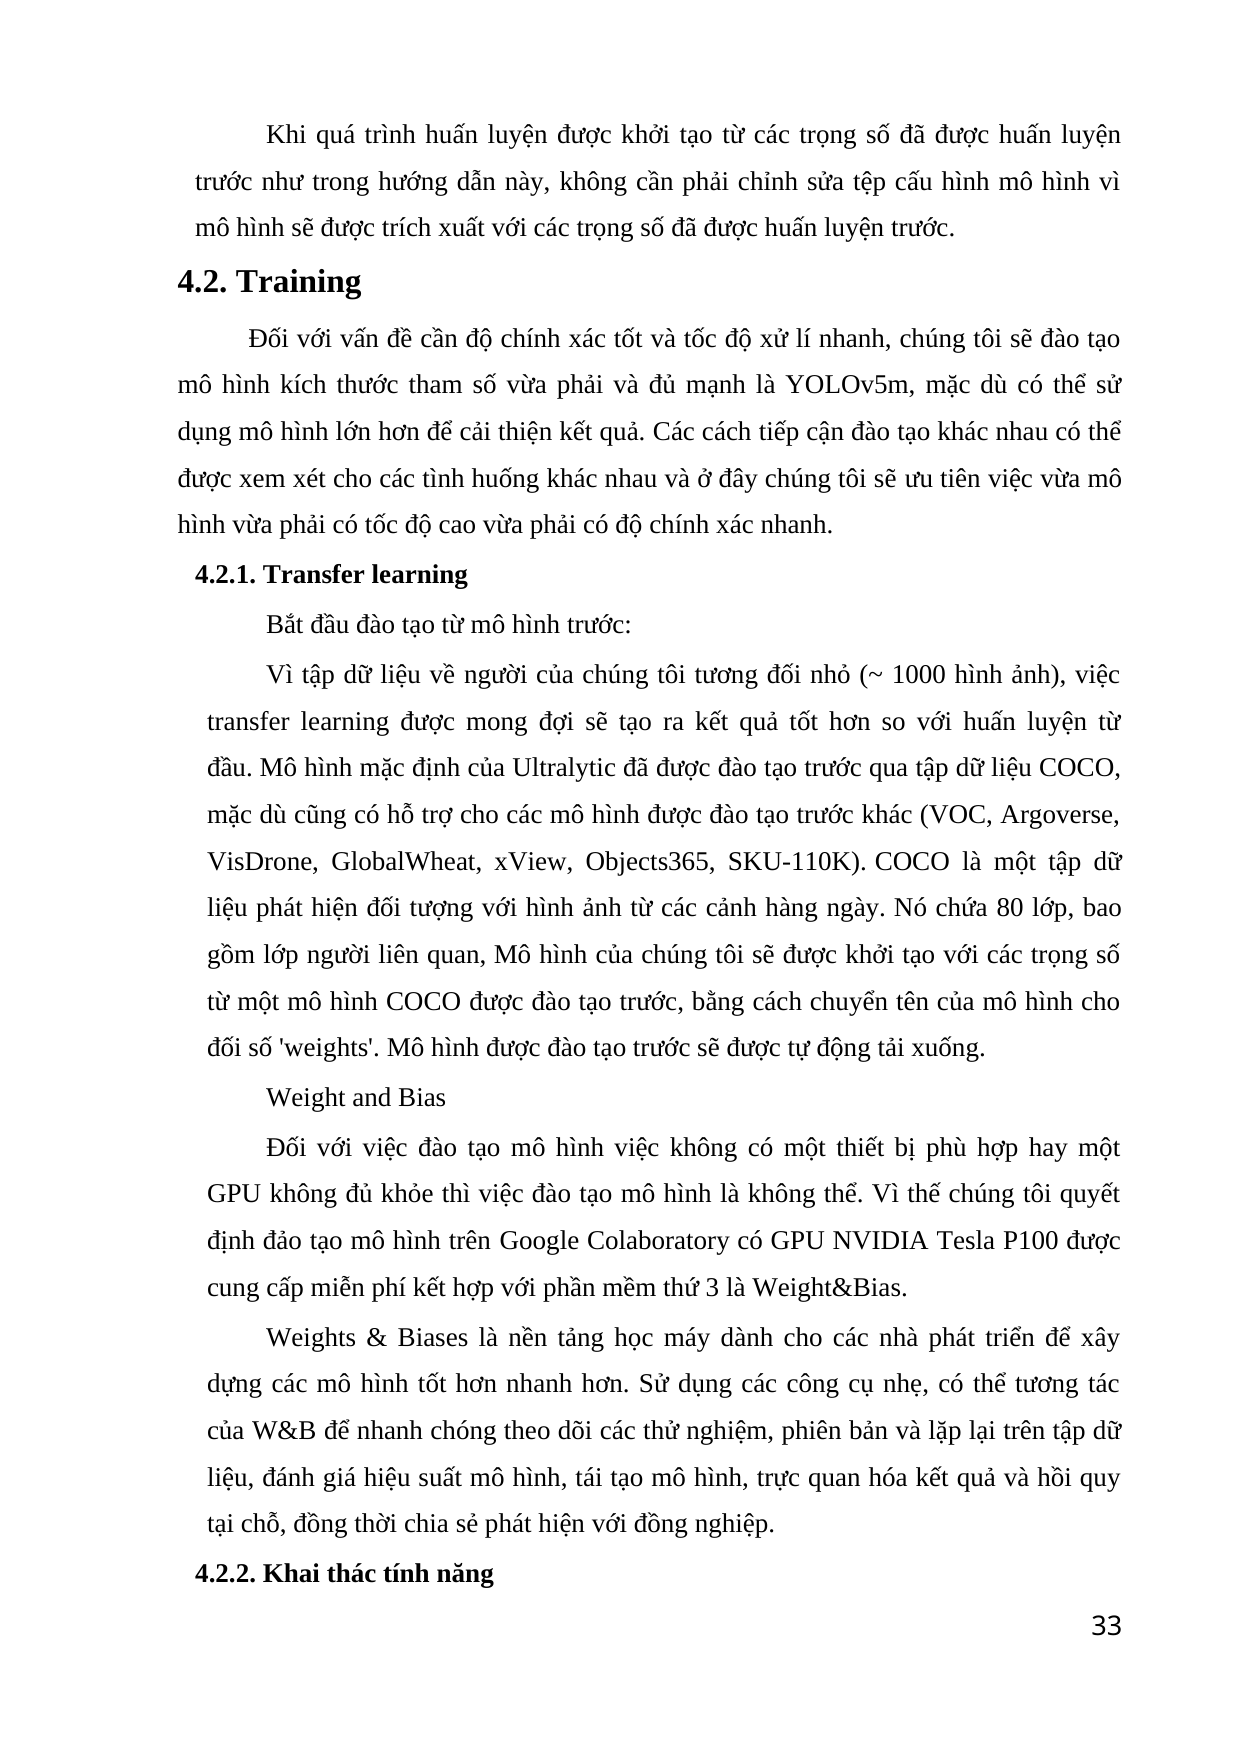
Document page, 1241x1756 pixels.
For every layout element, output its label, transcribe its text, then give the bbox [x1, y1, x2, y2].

text Vì tập dữ liệu về người của chúng tôi tương đối nhỏ (~ 1000 hình ảnh), việc transfer learning được mong đợi sẽ tạo ra kết quả tốt hơn so với huấn luyện từ đầu. Mô hình mặc định của Ultralytic đã được đào tạo trước qua tập dữ liệu COCO, mặc dù cũng có hỗ trợ cho các mô hình được đào tạo trước khác (VOC, Argoverse, VisDrone, GlobalWheat, xView, Objects365, SKU-110K). COCO là một tập dữ liệu phát hiện đối tượng với hình ảnh từ các cảnh hàng ngày. Nó chứa 80 lớp, bao gồm lớp người liên quan, Mô hình của chúng tôi sẽ được khởi tạo với các trọng số từ một mô hình COCO được đào tạo trước, bằng cách chuyển tên của mô hình cho đối số 'weights'. Mô hình được đào tạo trước sẽ được tự động tải xuống. [207, 658, 1122, 1062]
text Khi quá trình huấn luyện được khởi tạo từ các trọng số đã được huấn luyện trước như trong hướng dẫn này, không cần phải chỉnh sửa tệp cấu hình mô hình vì mô hình sẽ được trích xuất với các trọng số đã được huấn luyện trước. [195, 118, 1122, 243]
text Đối với việc đào tạo mô hình việc không có một thiết bị phù hợp hay một GPU không đủ khỏe thì việc đào tạo mô hình là không thể. Vì thế chúng tôi quyết định đảo tạo mô hình trên Google Colaboratory có GPU NVIDIA Tesla P100 được cung cấp miễn phí kết hợp với phần mềm thứ 3 là Weight&Bias. [207, 1131, 1122, 1302]
text Weights & Biases là nền tảng học máy dành cho các nhà phát triển để xây dựng các mô hình tốt hơn nhanh hơn. Sử dụng các công cụ nhẹ, có thể tương tác của W&B để nhanh chóng theo dõi các thử nghiệm, phiên bản và lặp lại trên tập dữ liệu, đánh giá hiệu suất mô hình, tái tạo mô hình, trực quan hóa kết quả và hồi quy tại chỗ, đồng thời chia sẻ phát hiện với đồng nghiệp. [207, 1321, 1122, 1538]
text 4.2.1. Transfer learning [195, 558, 1122, 589]
text Đối với vấn đề cần độ chính xác tốt và tốc độ xử lí nhanh, chúng tôi sẽ đào tạo mô hình kích thước tham số vừa phải và đủ mạnh là YOLOv5m, mặc dù có thể sử dụng mô hình lớn hơn để cải thiện kết quả. Các cách tiếp cận đào tạo khác nhau có thể được xem xét cho các tình huống khác nhau và ở đây chúng tôi sẽ ưu tiên việc vừa mô hình vừa phải có tốc độ cao vừa phải có độ chính xác nhanh. [177, 322, 1122, 540]
text Weight and Bias [207, 1081, 1122, 1112]
text 4.2.2. Khai thác tính năng [195, 1557, 1122, 1588]
text 4.2. Training [177, 261, 1122, 299]
text Bắt đầu đào tạo từ mô hình trước: [207, 608, 1122, 639]
